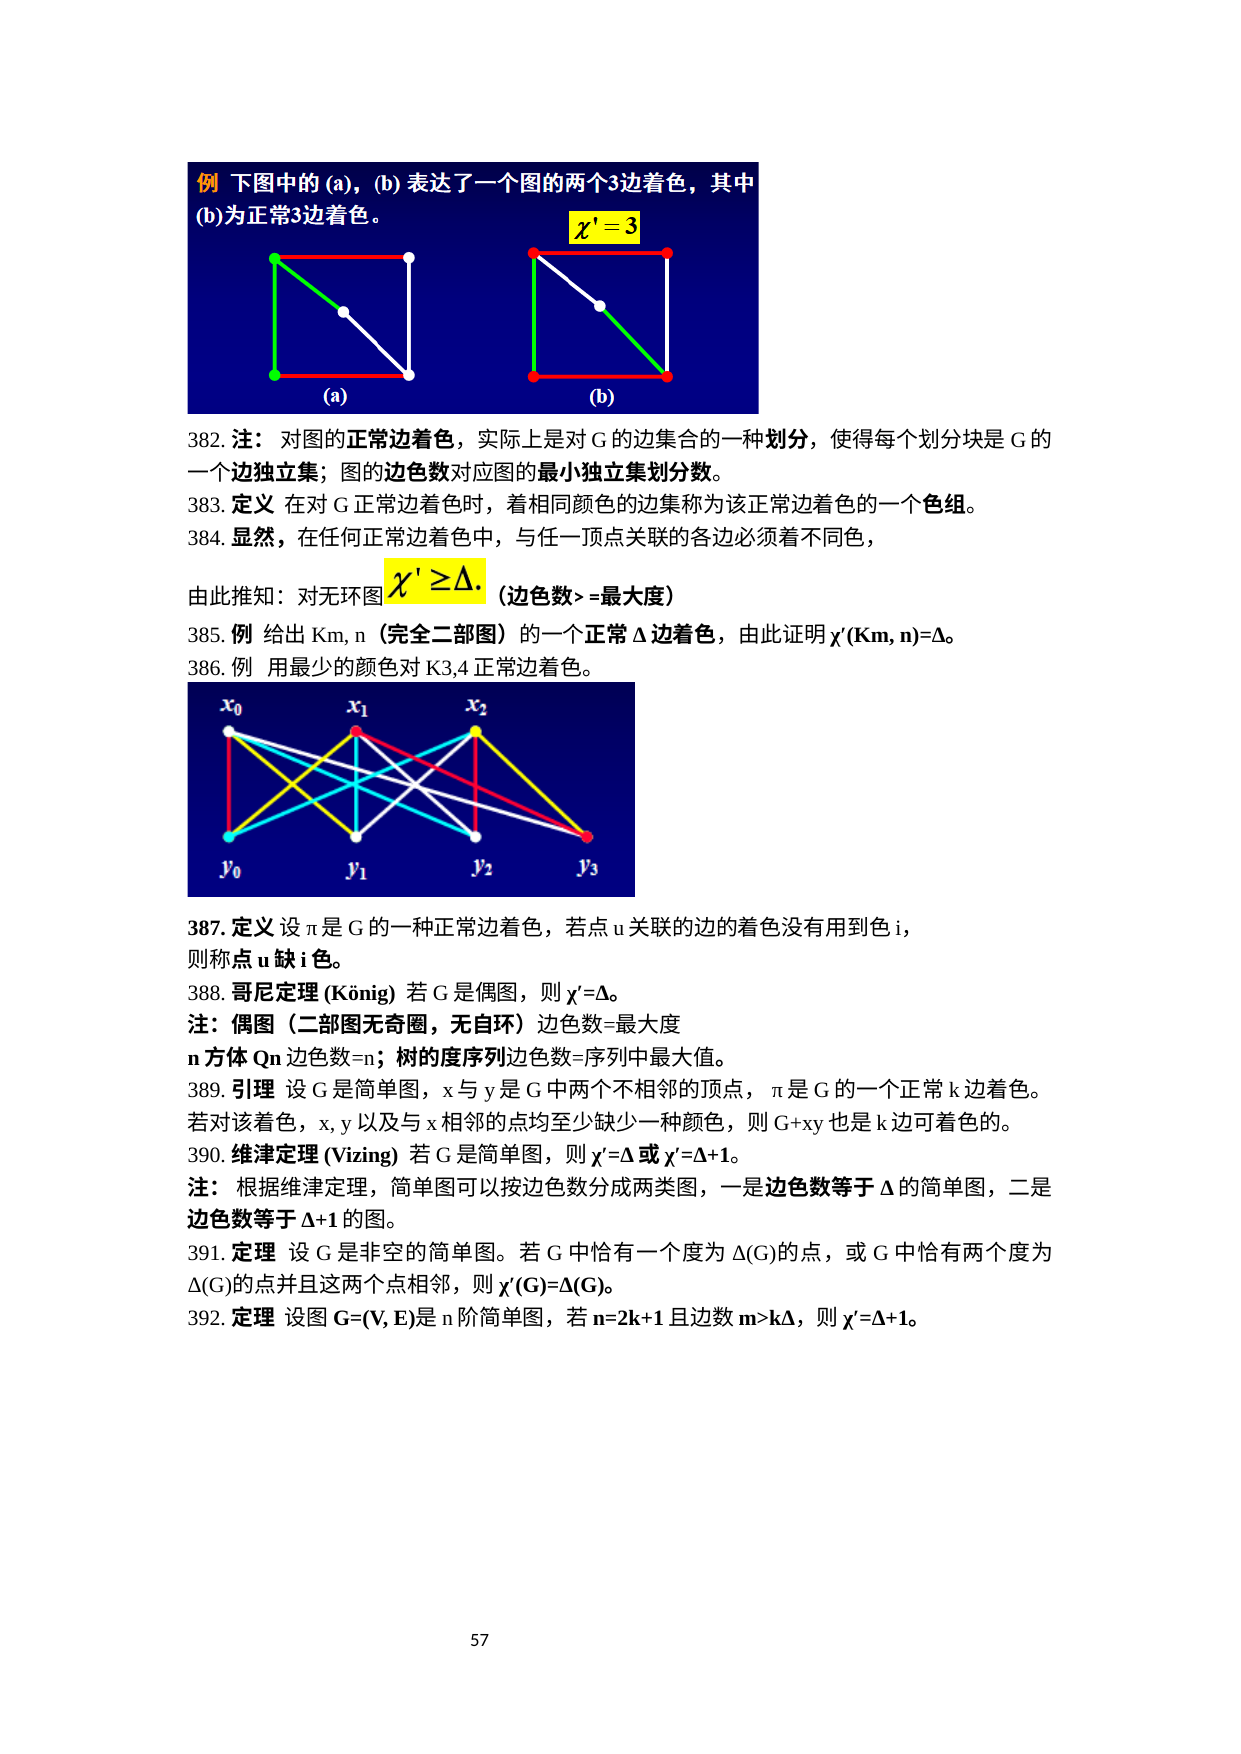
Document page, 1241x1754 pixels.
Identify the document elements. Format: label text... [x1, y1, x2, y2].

list 维津定理 (Vizing) 若G是简单图，则χ′=Δ或χ′=Δ+1。 [187, 1137, 1053, 1169]
list 定义 设π是G的一种正常边着色，若点u关联的边的着色没有用到色i， [187, 909, 1053, 942]
list 定理 设图G=(V, E)是n阶简单图，若n=2k+1且边数m>kΔ，则χ′=Δ+1。 [187, 1299, 1053, 1332]
list 定理 设G是非空的简单图。若G中恰有一个度为Δ(G)的点，或G中恰有两个度为Δ(G)的点并且这两个点相邻，则χ′(G)=Δ(G)。 [187, 1234, 1053, 1299]
picture [187, 162, 759, 414]
list 显然，在任何正常边着色中，与任一顶点关联的各边必须着不同色， [187, 519, 1053, 552]
list 注： 对图的正常边着色，实际上是对G的边集合的一种划分，使得每个划分块是G的一个边独立集；图的边色数对应图的最小独立集划分数。 [187, 422, 1053, 487]
list 注：偶图（二部图无奇圈，无自环）边色数=最大度 [187, 1007, 1053, 1039]
list 定义 在对G正常边着色时，着相同颜色的边集称为该正常边着色的一个色组。 [187, 487, 1053, 519]
list 注： 根据维津定理，简单图可以按边色数分成两类图，一是边色数等于Δ的简单图，二是边色数等于Δ+1的图。 [187, 1169, 1053, 1234]
list 例 给出Km, n（完全二部图）的一个正常Δ边着色，由此证明χ′(Km, n)=Δ。 [187, 617, 1053, 649]
picture [187, 682, 635, 897]
list 由此推知：对无环图（边色数> =最大度） [187, 552, 1053, 617]
list 则称点u缺i色。 [187, 942, 1053, 974]
list n方体Qn边色数=n；树的度序列边色数=序列中最大值。 [187, 1039, 1053, 1072]
list 哥尼定理 (König) 若G是偶图，则χ′=Δ。 [187, 974, 1053, 1007]
list 引理 设G是简单图，x与y是G中两个不相邻的顶点， π是G的一个正常k边着色。若对该着色，x, y以及与x相邻的点均至少缺少一种颜色，则G+xy也是k边可着色的。 [187, 1072, 1053, 1137]
list 例 用最少的颜色对K3,4正常边着色。 [187, 649, 1053, 682]
